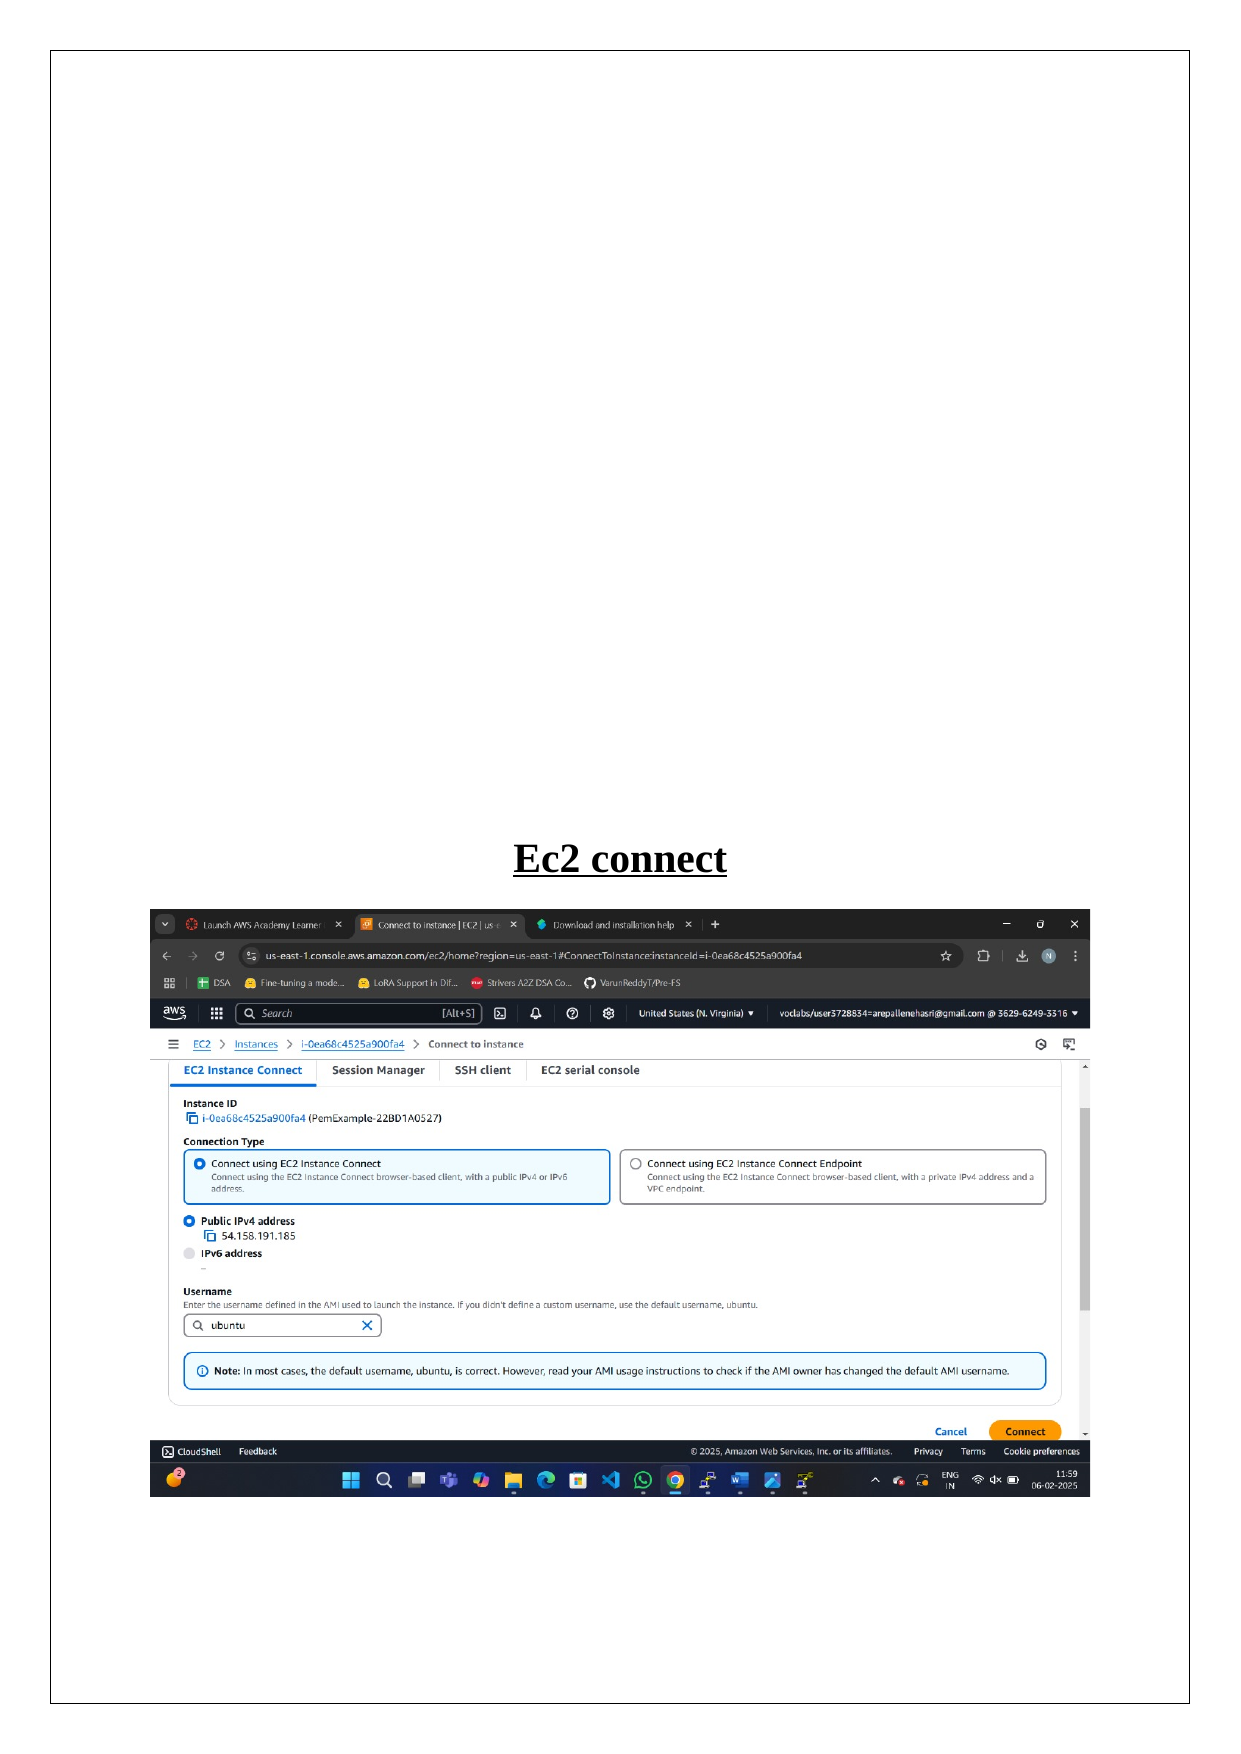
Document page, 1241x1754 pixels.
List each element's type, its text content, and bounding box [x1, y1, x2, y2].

picture [150, 909, 1091, 1497]
text Ec2 connect [150, 833, 1090, 881]
